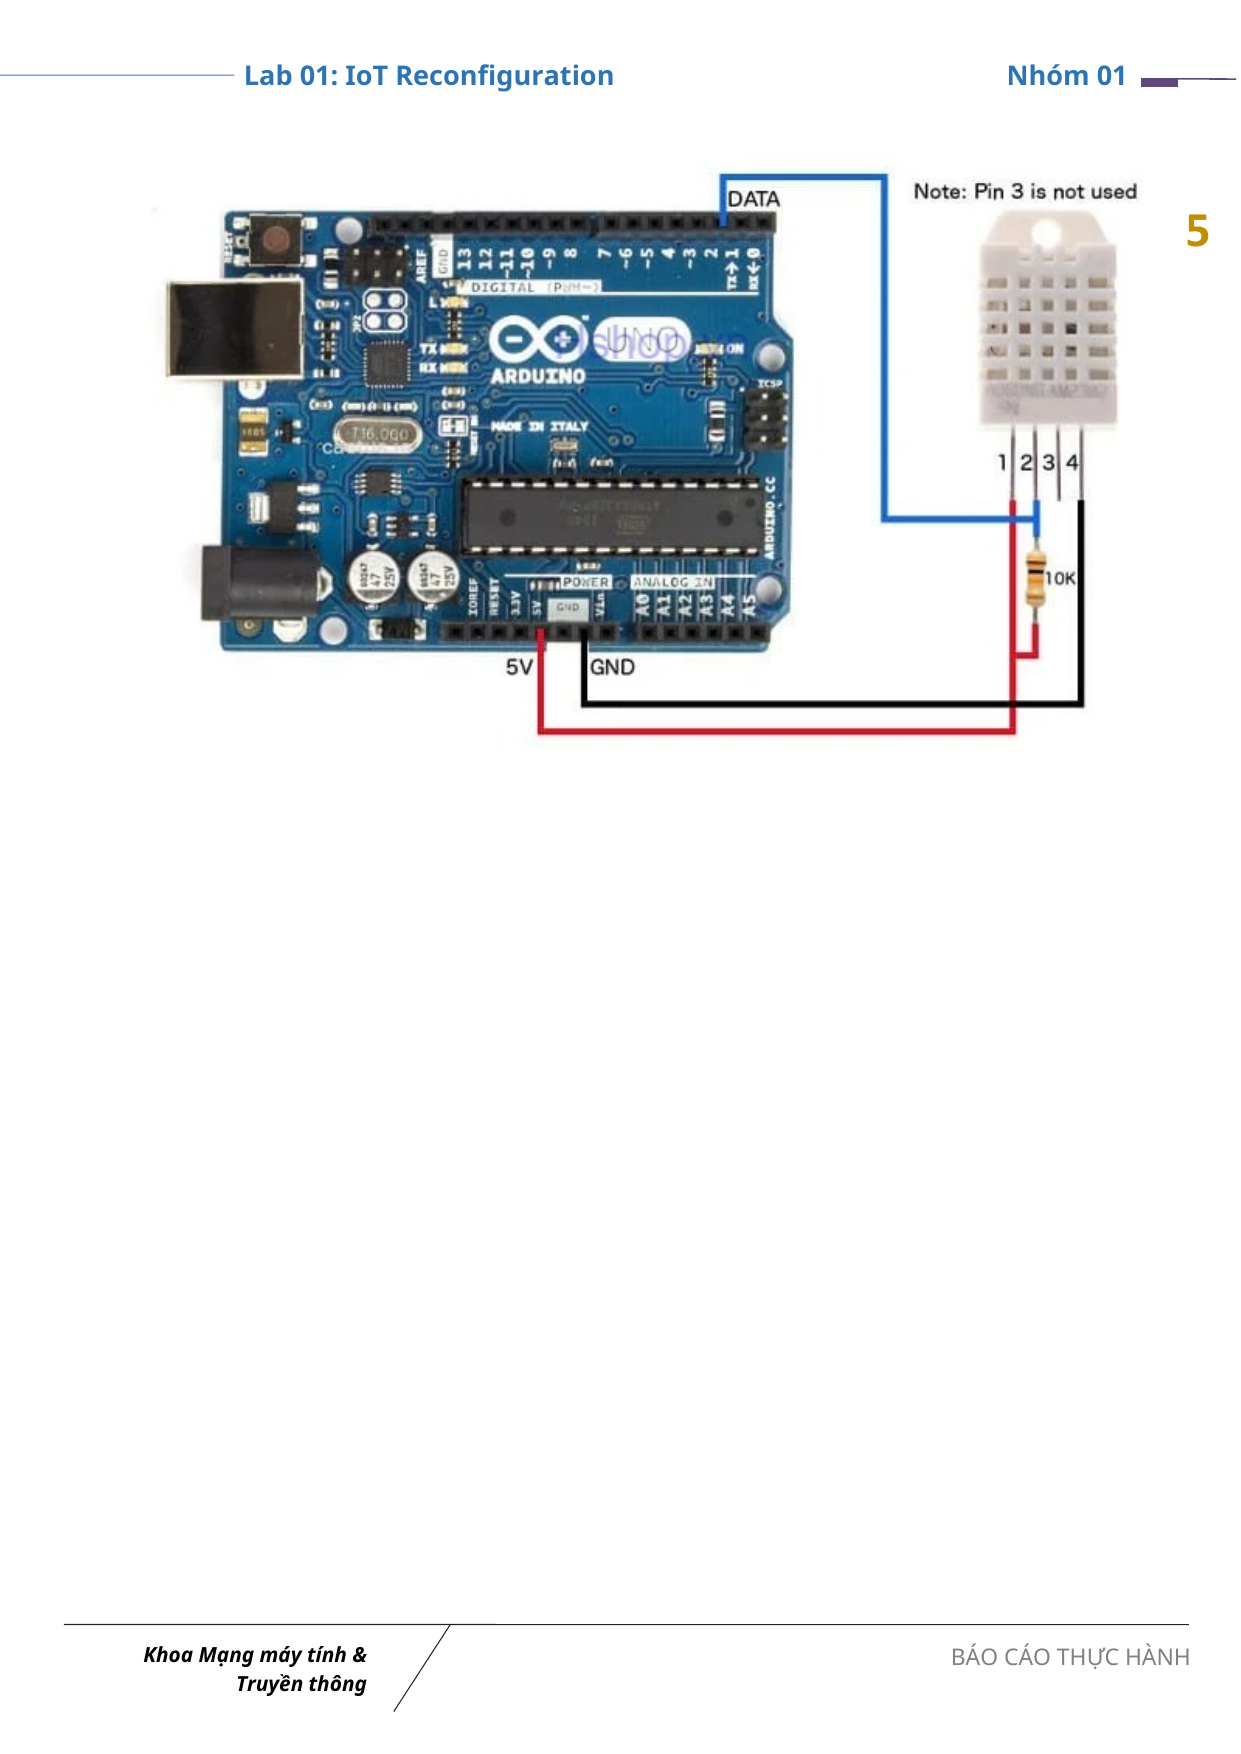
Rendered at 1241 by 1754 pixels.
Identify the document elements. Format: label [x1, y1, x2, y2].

picture [150, 155, 1154, 755]
